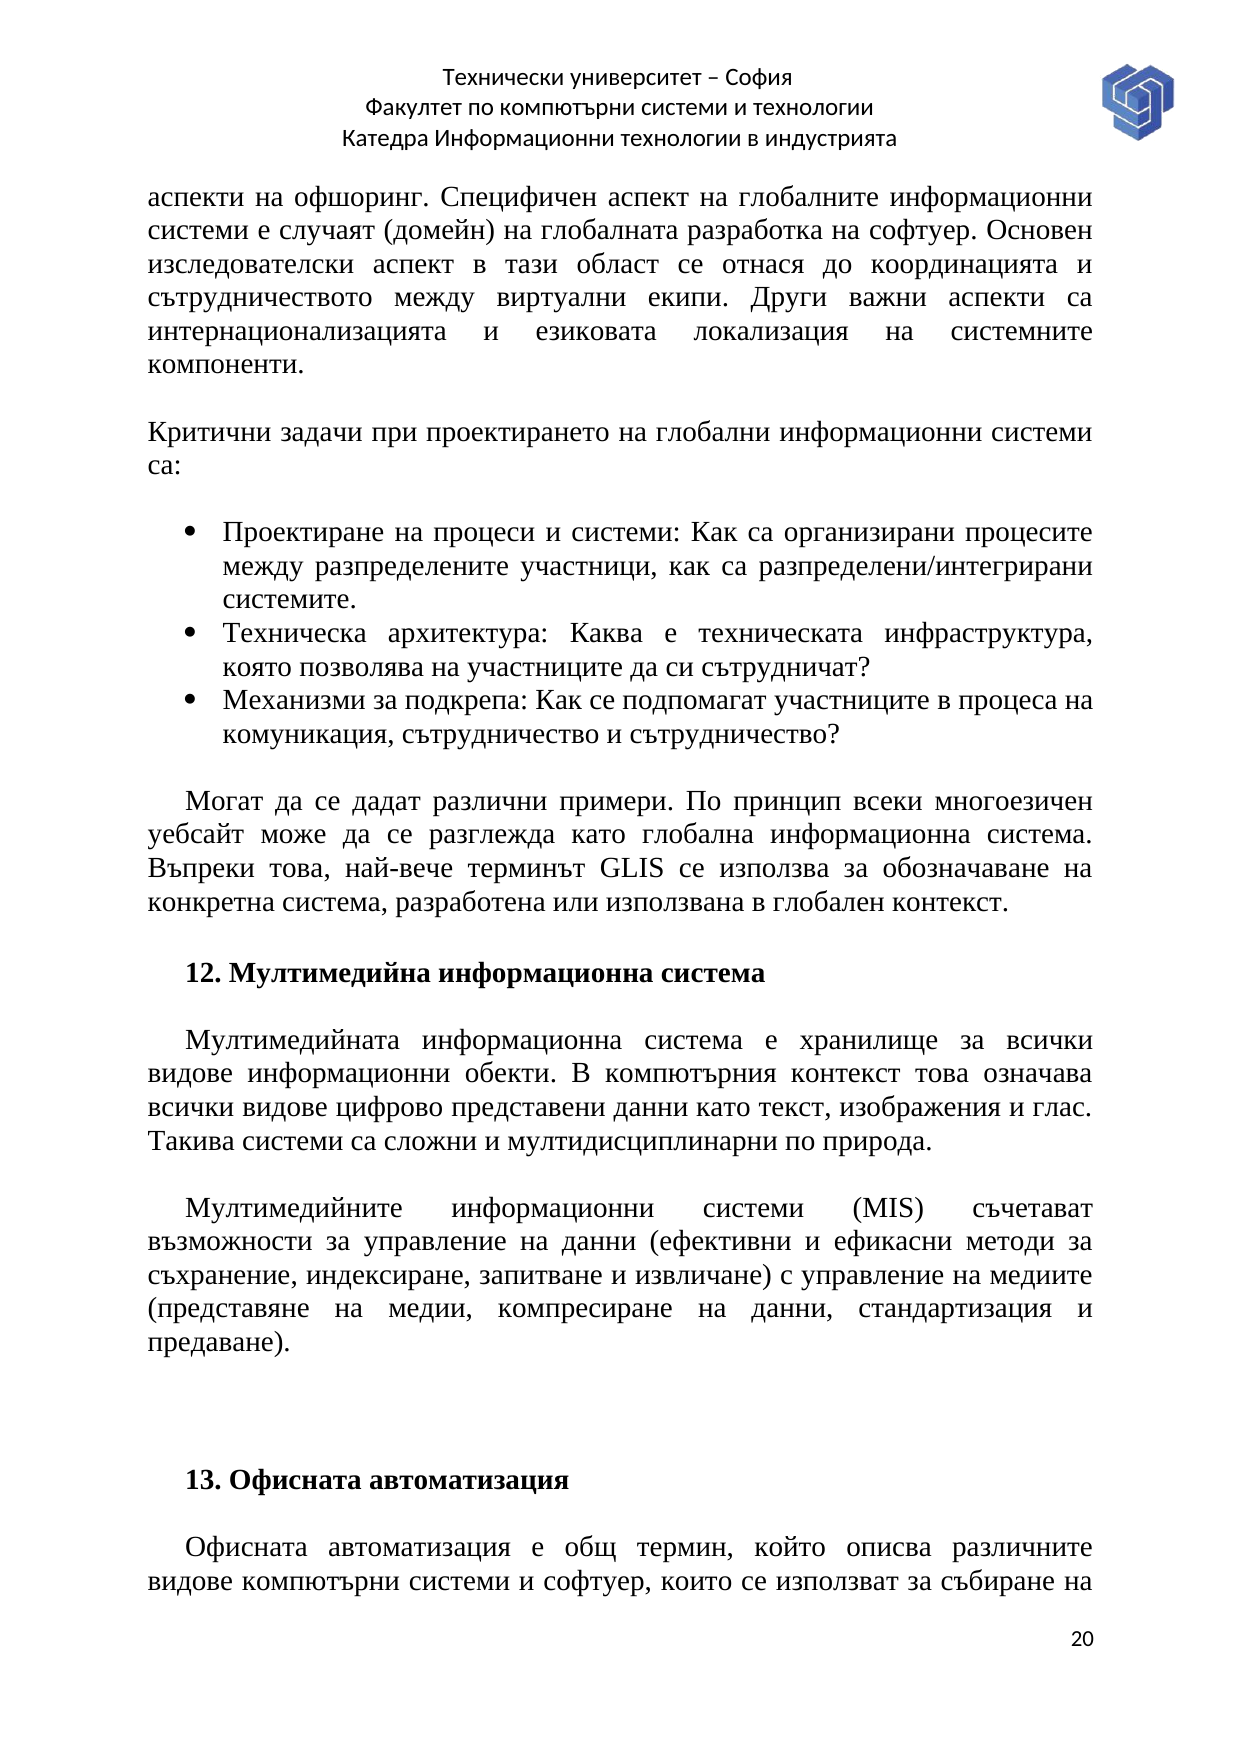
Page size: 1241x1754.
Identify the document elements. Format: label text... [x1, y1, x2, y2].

list Механизми за подкрепа: Как се подпомагат участниците в процеса на комуникация, сътрудничество и сътрудничество? [185, 682, 1094, 749]
list Техническа архитектура: Каква е техническата инфраструктура, която позволява на участниците да си сътрудничат? [185, 615, 1094, 682]
text Мултимедийните информационни системи (MIS) съчетават възможности за управление на данни (ефективни и ефикасни методи за съхранение, индексиране, запитване и извличане) с управление на медиите (представяне на медии, компресиране на данни, стандартизация и предаване). [147, 1190, 1094, 1357]
picture [1092, 56, 1184, 148]
text Мултимедийната информационна система е хранилище за всички видове информационни обекти. В компютърния контекст това означава всички видове цифрово представени данни като текст, изображения и глас. Такива системи са сложни и мултидисциплинарни по природа. [147, 1022, 1094, 1156]
subtitle Мултимедийна информационна система [185, 955, 1094, 988]
text Критични задачи при проектирането на глобални информационни системи са: [147, 414, 1094, 481]
text Могат да се дадат различни примери. По принцип всеки многоезичен уебсайт може да се разглежда като глобална информационна система. Въпреки това, най-вече терминът GLIS се използва за обозначаване на конкретна система, разработена или използвана в глобален контекст. [147, 783, 1094, 917]
list Проектиране на процеси и системи: Как са организирани процесите между разпределените участници, как са разпределени/интегрирани системите. [185, 514, 1094, 615]
subtitle Офисната автоматизация [185, 1462, 1094, 1496]
